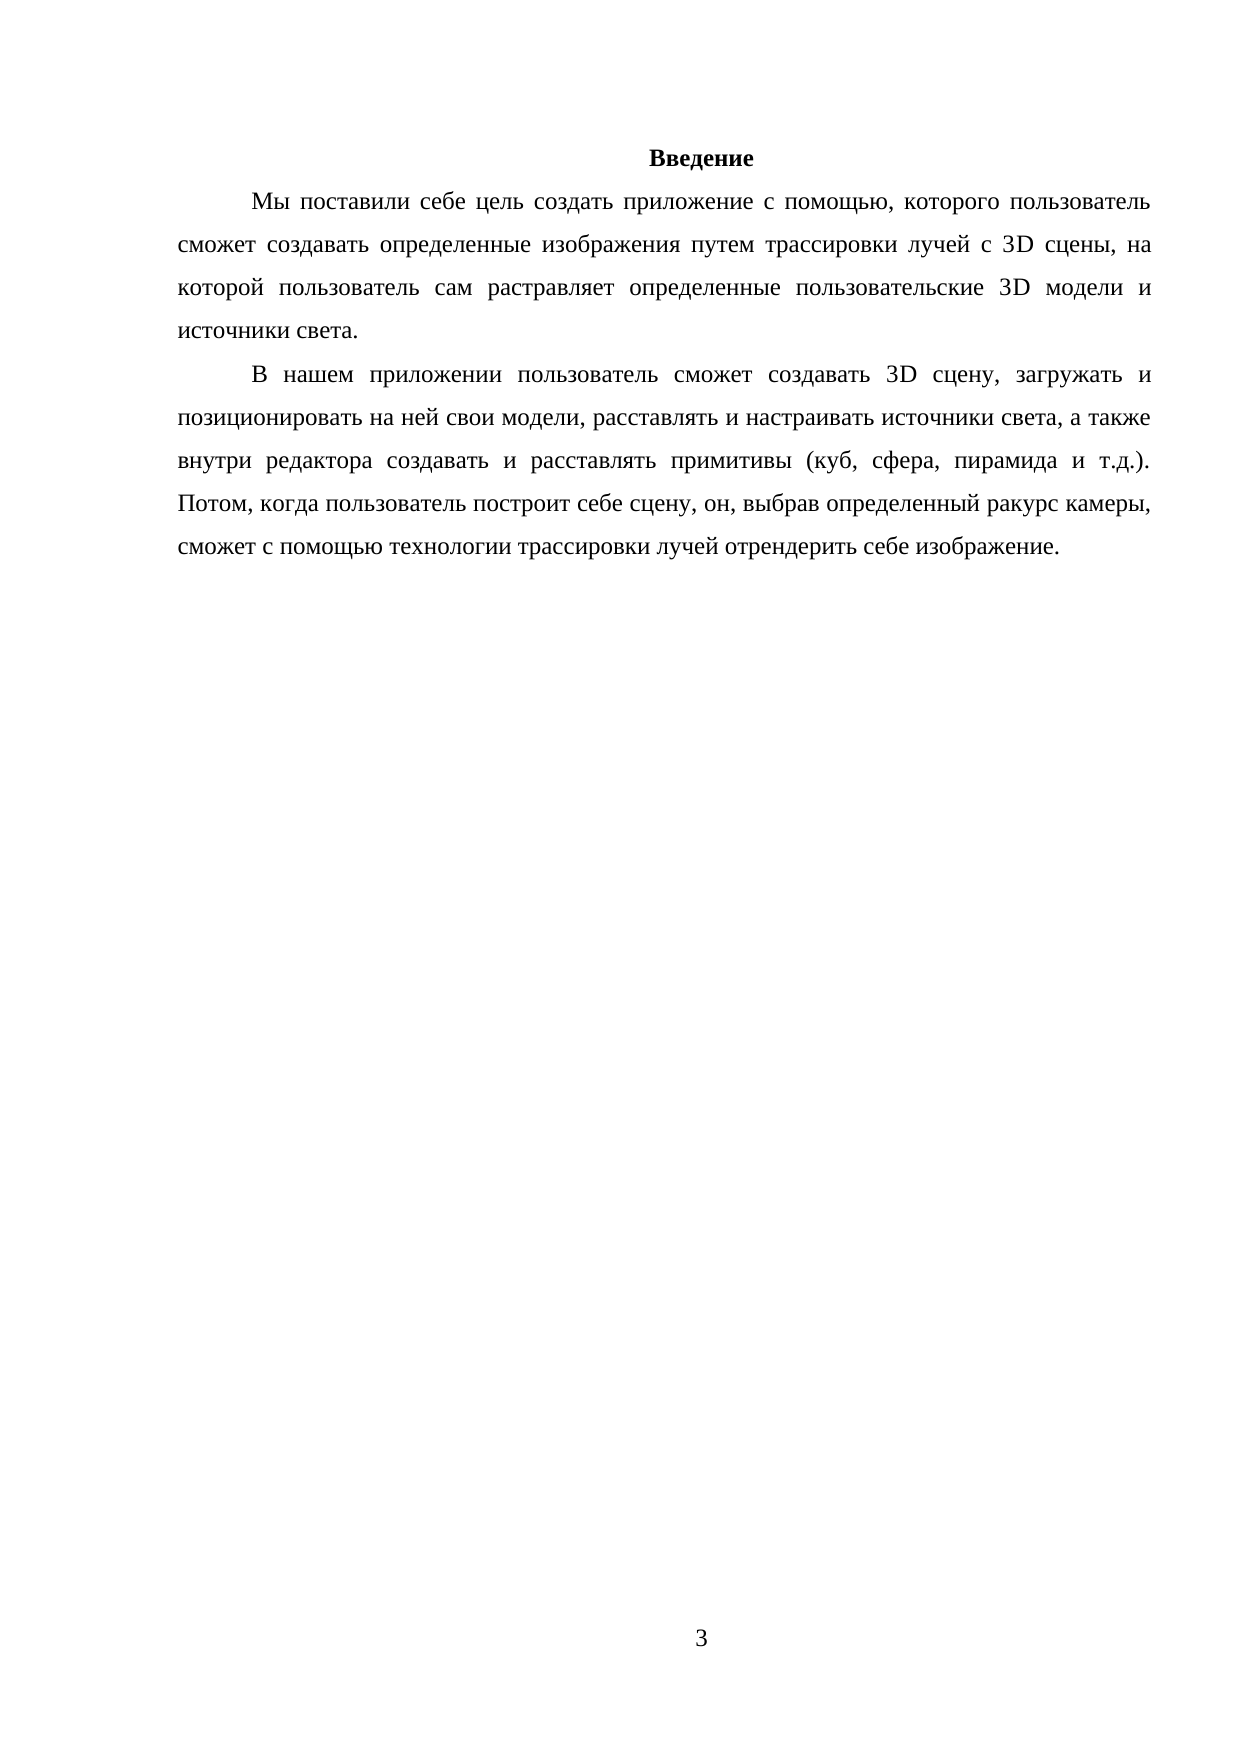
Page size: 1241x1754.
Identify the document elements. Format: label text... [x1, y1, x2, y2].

subtitle Введение [177, 143, 1152, 172]
text В нашем приложении пользователь сможет создавать 3D сцену, загружать и позиционировать на ней свои модели, расставлять и настраивать источники света, а также внутри редактора создавать и расставлять примитивы (куб, сфера, пирамида и т.д.). Потом, когда пользователь построит себе сцену, он, выбрав определенный ракурс камеры, сможет с помощью технологии трассировки лучей отрендерить себе изображение. [177, 359, 1152, 560]
text Мы поставили себе цель создать приложение с помощью, которого пользователь сможет создавать определенные изображения путем трассировки лучей с 3D сцены, на которой пользователь сам растравляет определенные пользовательские 3D модели и источники света. [177, 186, 1152, 344]
